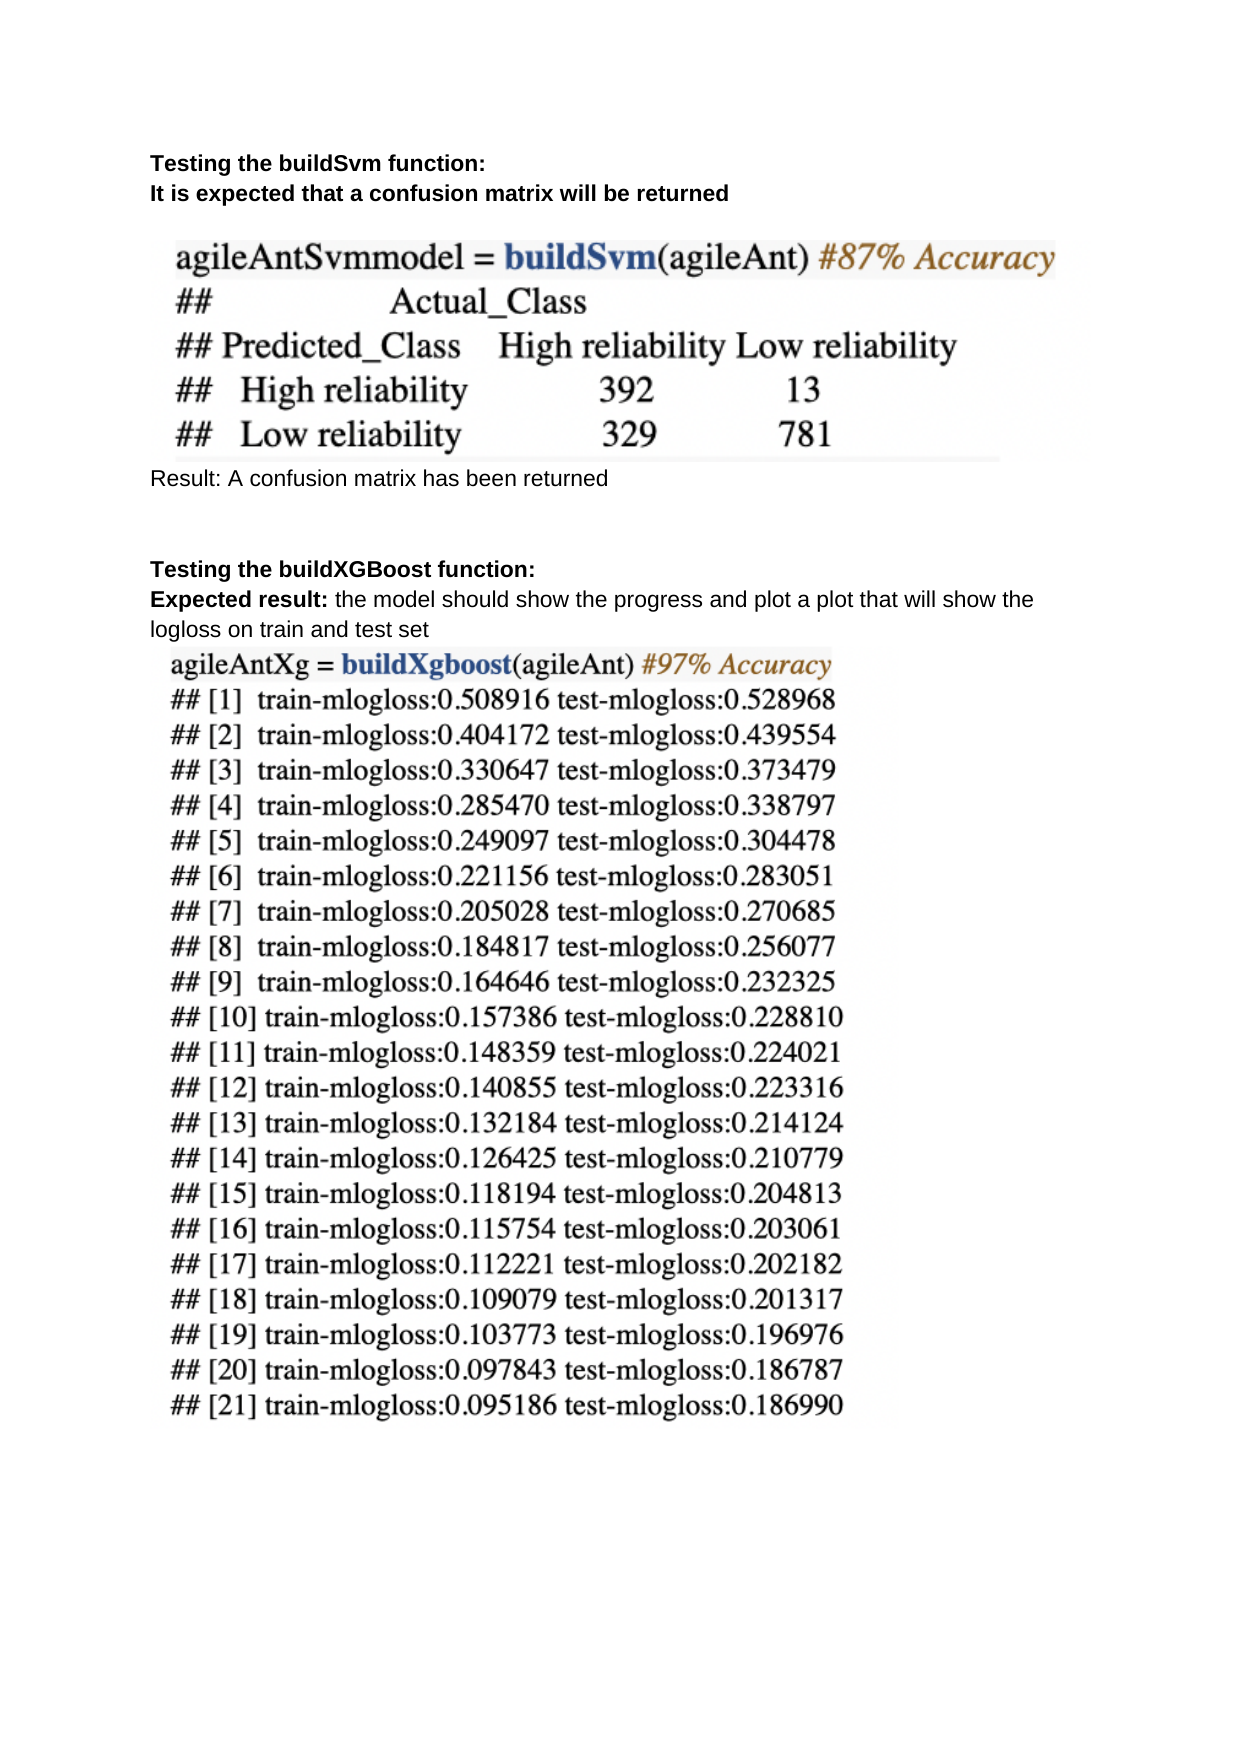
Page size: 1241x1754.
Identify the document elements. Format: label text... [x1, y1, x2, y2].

text It is expected that a confusion matrix will be returned [150, 180, 1090, 207]
text Expected result: the model should show the progress and plot a plot that will show the logloss on train and test set [150, 586, 1090, 643]
picture [150, 646, 900, 1429]
picture [150, 240, 1091, 462]
text Testing the buildSvm function: [150, 150, 1090, 176]
text Testing the buildXGBoost function: [150, 556, 1090, 582]
text Result: A confusion matrix has been returned [150, 465, 1090, 492]
